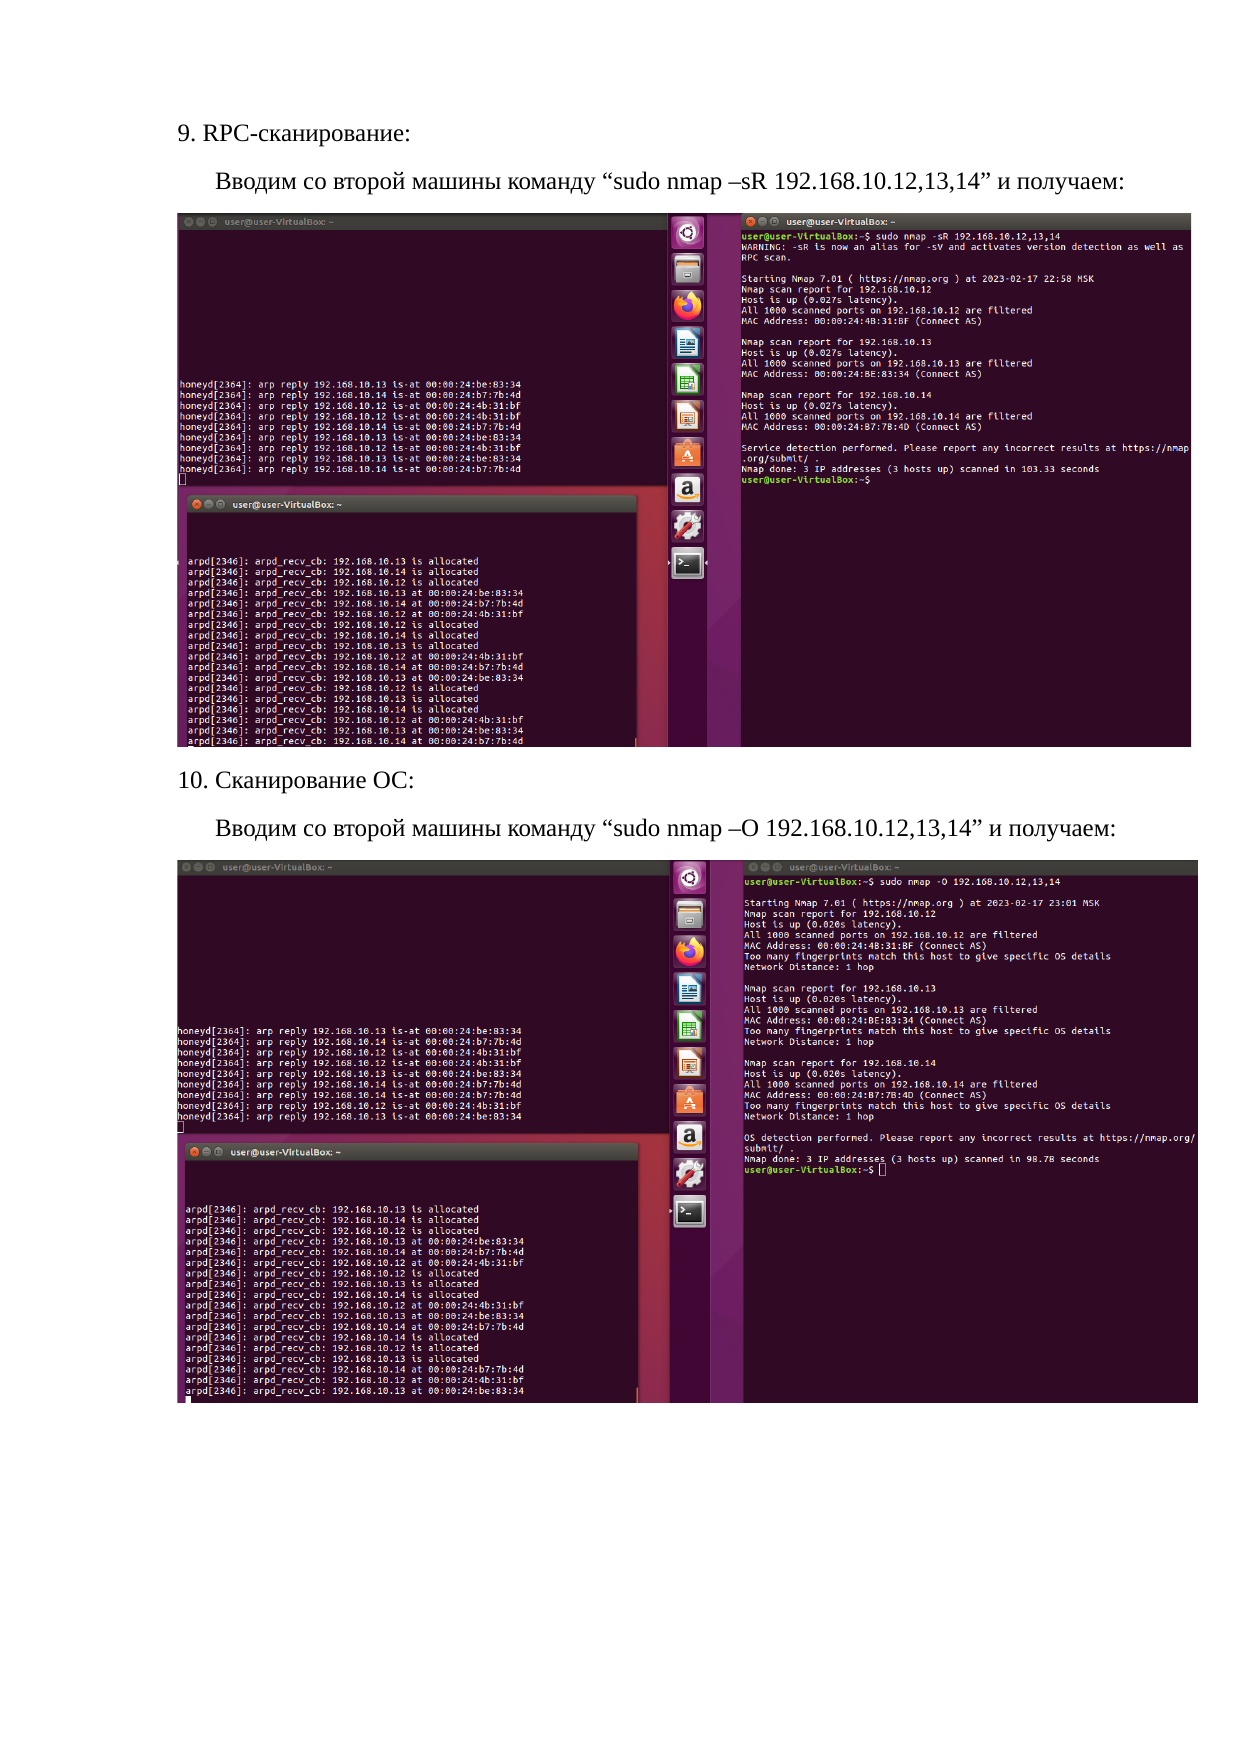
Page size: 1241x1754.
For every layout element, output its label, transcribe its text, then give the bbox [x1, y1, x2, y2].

picture [177, 213, 1192, 747]
text Вводим со второй машины команду “sudo nmap –O 192.168.10.12,13,14” и получаем: [215, 813, 1152, 842]
text Вводим со второй машины команду “sudo nmap –sR 192.168.10.12,13,14” и получаем: [215, 166, 1152, 194]
text 10. Сканирование ОС: [177, 765, 1152, 794]
text 9. RPC-сканирование: [177, 118, 1152, 147]
picture [177, 860, 1198, 1403]
